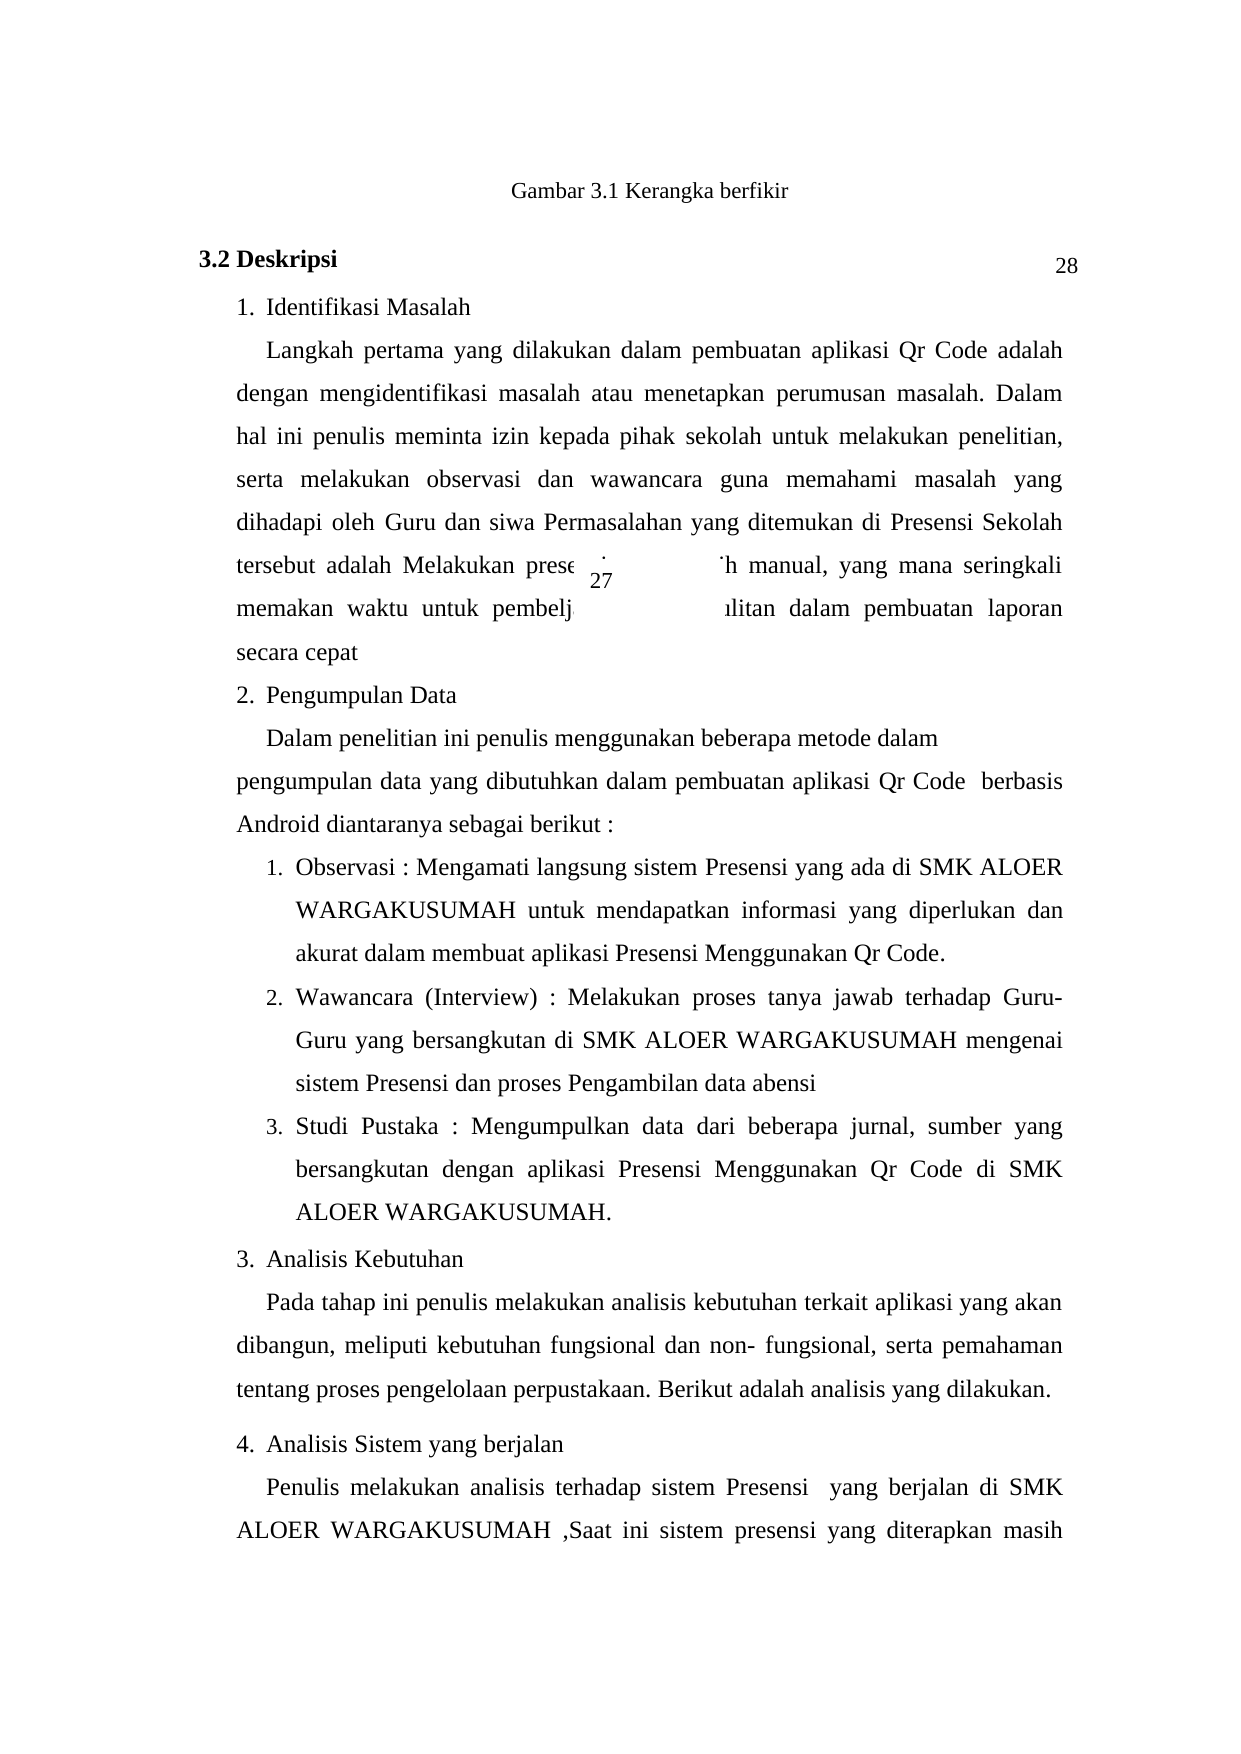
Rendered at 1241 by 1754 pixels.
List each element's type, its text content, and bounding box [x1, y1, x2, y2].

subtitle Deskripsi [199, 244, 1040, 273]
text Gambar 3.1 Kerangka berfikir [236, 177, 1063, 203]
text Langkah pertama yang dilakukan dalam pembuatan aplikasi Qr Code adalah dengan mengidentifikasi masalah atau menetapkan perumusan masalah. Dalam hal ini penulis meminta izin kepada pihak sekolah untuk melakukan penelitian, serta melakukan observasi dan wawancara guna memahami masalah yang dihadapi oleh Guru dan siwa Permasalahan yang ditemukan di Presensi Sekolah tersebut adalah Melakukan presensi yang masih manual, yang mana seringkali memakan waktu untuk pembeljaran ,dan kesulitan dalam pembuatan laporan secara cepat [236, 335, 1063, 665]
text Pada tahap ini penulis melakukan analisis kebutuhan terkait aplikasi yang akan dibangun, meliputi kebutuhan fungsional dan non- fungsional, serta pemahaman tentang proses pengelolaan perpustakaan. Berikut adalah analisis yang dilakukan. [236, 1287, 1063, 1402]
list Pengumpulan Data [236, 680, 1063, 708]
text pengumpulan data yang dibutuhkan dalam pembuatan aplikasi Qr Code berbasis Android diantaranya sebagai berikut : [236, 766, 1063, 838]
text Dalam penelitian ini penulis menggunakan beberapa metode dalam [236, 723, 1063, 752]
list Analisis Sistem yang berjalan [236, 1429, 1063, 1458]
list Observasi : Mengamati langsung sistem Presensi yang ada di SMK ALOER WARGAKUSUMAH untuk mendapatkan informasi yang diperlukan dan akurat dalam membuat aplikasi Presensi Menggunakan Qr Code. [266, 852, 1063, 967]
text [236, 1472, 1063, 1544]
list Wawancara (Interview) : Melakukan proses tanya jawab terhadap Guru-Guru yang bersangkutan di SMK ALOER WARGAKUSUMAH mengenai sistem Presensi dan proses Pengambilan data abensi [266, 982, 1063, 1097]
subtitle Analisis Kebutuhan [236, 1244, 1063, 1273]
list Identifikasi Masalah [236, 292, 1063, 321]
list Studi Pustaka : Mengumpulkan data dari beberapa jurnal, sumber yang bersangkutan dengan aplikasi Presensi Menggunakan Qr Code di SMK ALOER WARGAKUSUMAH. [266, 1111, 1063, 1226]
